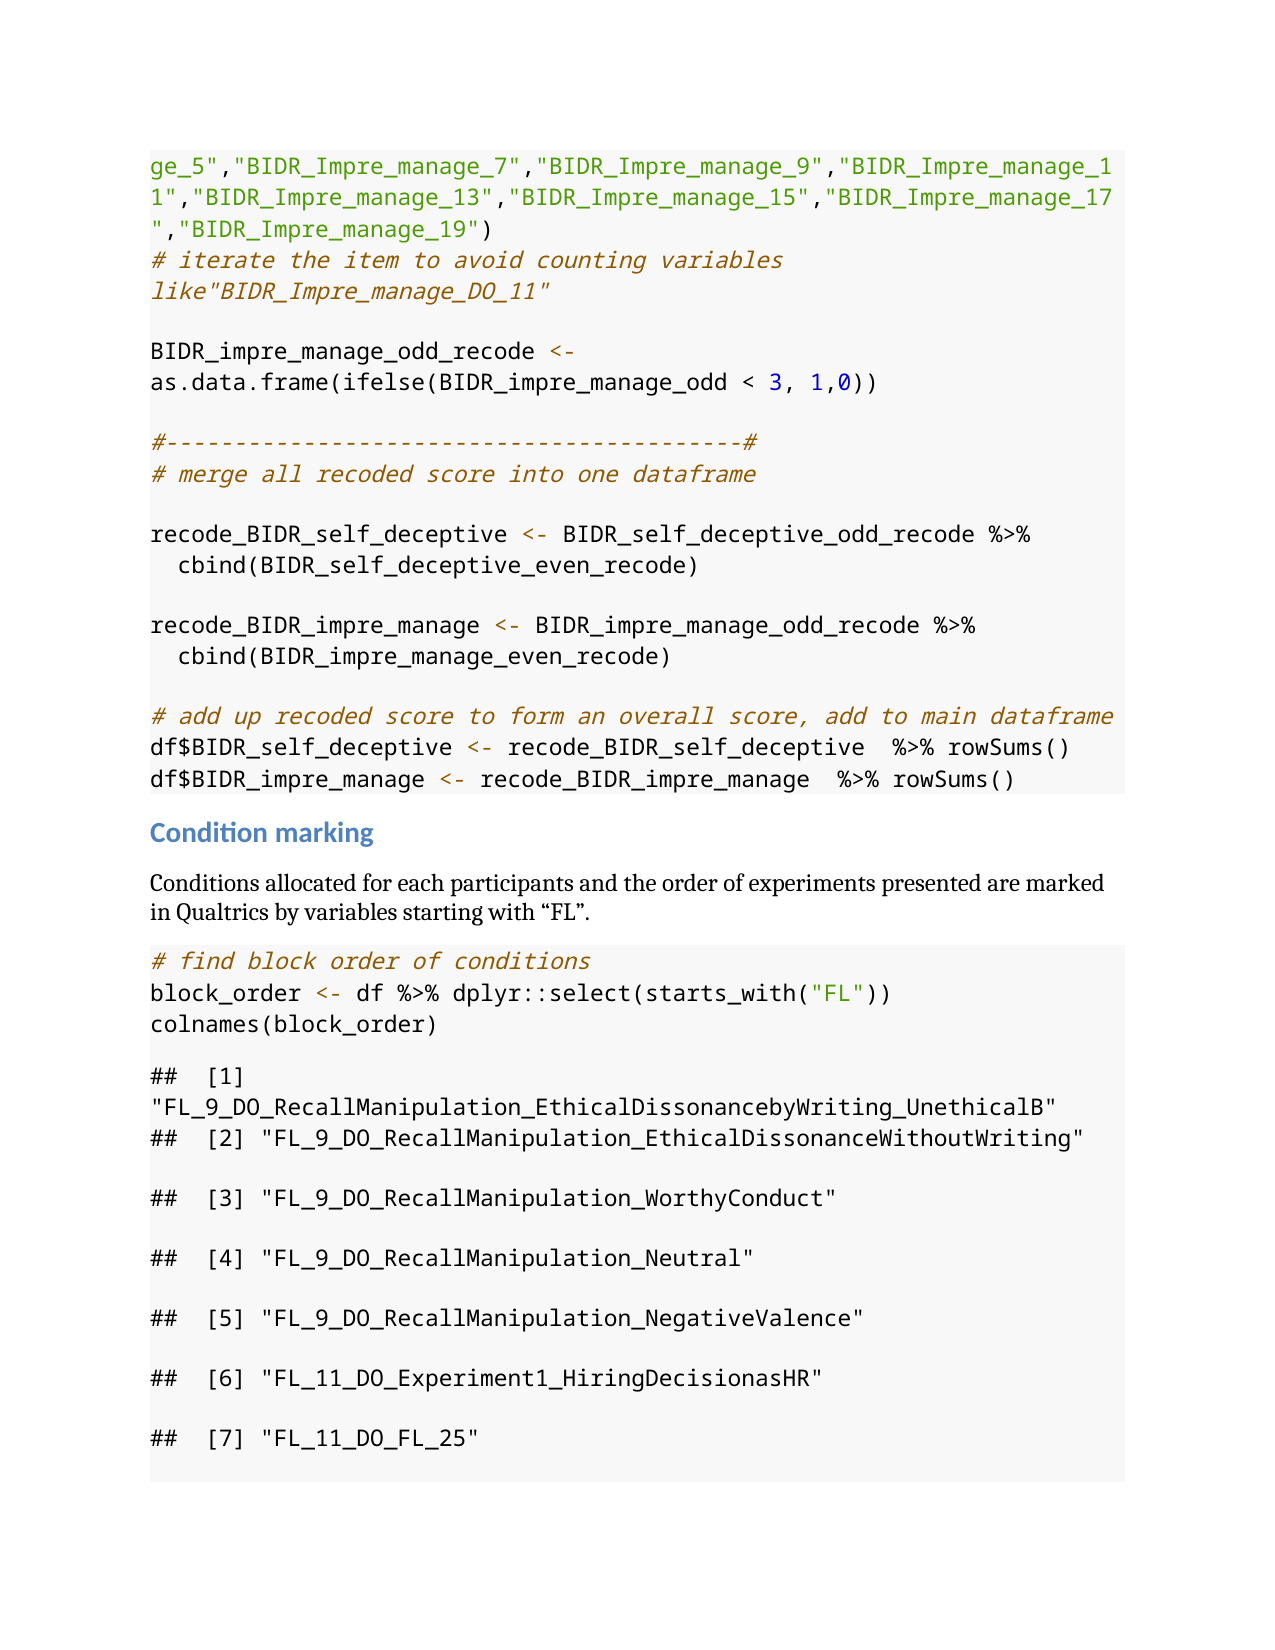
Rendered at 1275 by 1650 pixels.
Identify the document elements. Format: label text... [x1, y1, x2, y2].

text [150, 150, 1125, 794]
text Conditions allocated for each participants and the order of experiments presented are marked in Qualtrics by variables starting with “FL”. [150, 869, 1125, 926]
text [150, 1060, 1125, 1482]
text # find block order of conditions block_order <- df %>% dplyr::select(starts_with("FL")) colnames(block_order) [439, 945, 1125, 1039]
subtitle Condition marking [150, 814, 1125, 850]
